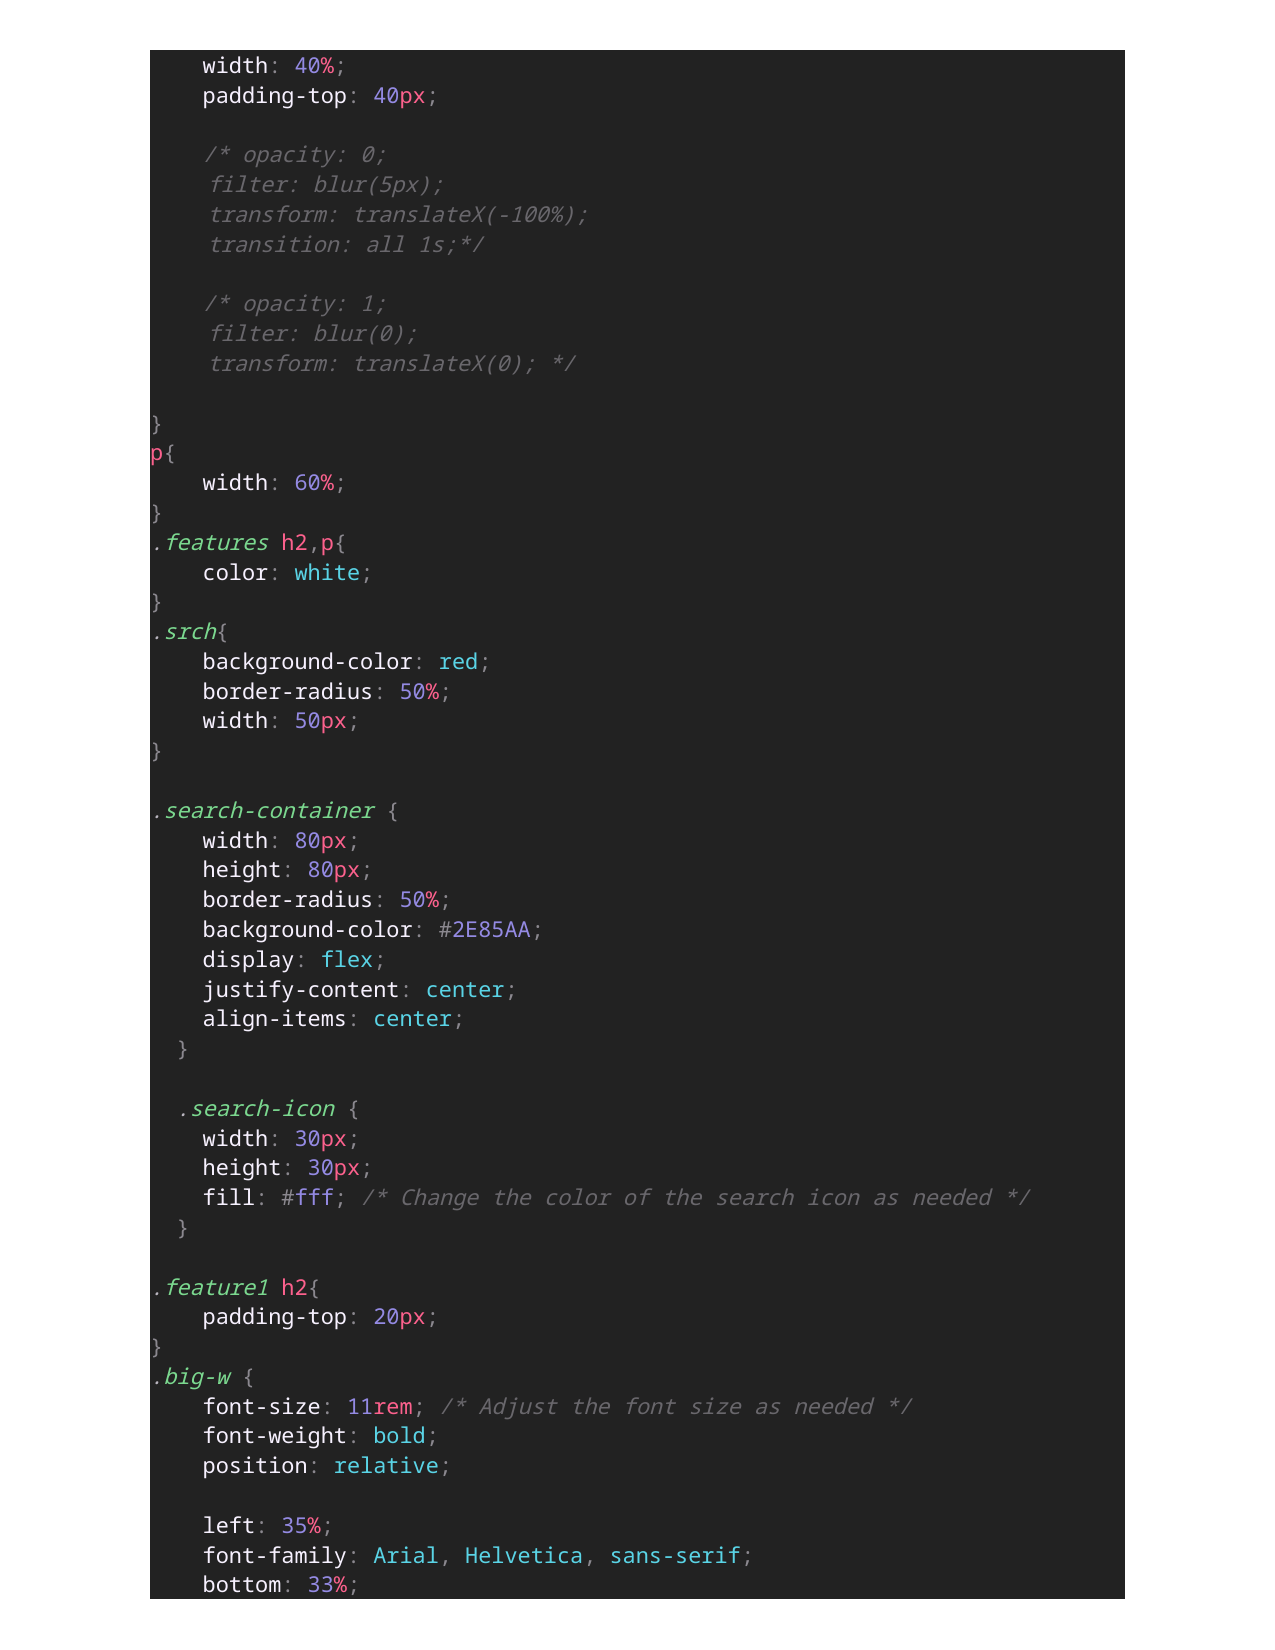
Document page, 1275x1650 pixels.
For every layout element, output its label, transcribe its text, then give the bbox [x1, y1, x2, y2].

text justify-content: center; [150, 973, 1125, 1003]
text filter: blur(5px); [150, 169, 1125, 199]
text left: 35%; [150, 1510, 1125, 1539]
text .feature1 h2{ [150, 1271, 1125, 1301]
text width: 50px; [150, 705, 1125, 735]
text background-color: red; [150, 646, 1125, 676]
text border-radius: 50%; [150, 676, 1125, 705]
text padding-top: 20px; [150, 1301, 1125, 1331]
text color: white; [150, 556, 1125, 586]
text } [150, 407, 1125, 437]
text .search-icon { [150, 1093, 1125, 1122]
text transform: translateX(-100%); [150, 199, 1125, 229]
text /* opacity: 0; [150, 139, 1125, 169]
text height: 30px; [150, 1152, 1125, 1182]
text .features h2,p{ [150, 527, 1125, 556]
text display: flex; [150, 944, 1125, 973]
text position: relative; [150, 1450, 1125, 1480]
text p{ [150, 437, 1125, 467]
text } [150, 1331, 1125, 1361]
text width: 60%; [150, 467, 1125, 497]
text width: 80px; [150, 824, 1125, 854]
text font-family: Arial, Helvetica, sans-serif; [150, 1539, 1125, 1569]
text .search-container { [150, 795, 1125, 824]
text .big-w { [150, 1361, 1125, 1391]
text font-weight: bold; [150, 1420, 1125, 1450]
text border-radius: 50%; [150, 884, 1125, 914]
text filter: blur(0); [150, 318, 1125, 348]
text /* opacity: 1; [150, 288, 1125, 318]
text } [150, 1033, 1125, 1063]
text font-size: 11rem; /* Adjust the font size as needed */ [150, 1391, 1125, 1420]
text width: 30px; [150, 1122, 1125, 1152]
text transform: translateX(0); */ [150, 348, 1125, 378]
text } [150, 735, 1125, 765]
text bottom: 33%; [150, 1569, 1125, 1599]
text height: 80px; [150, 854, 1125, 884]
text background-color: #2E85AA; [150, 914, 1125, 944]
text padding-top: 40px; [150, 80, 1125, 109]
text } [150, 586, 1125, 616]
text } [150, 497, 1125, 527]
text transition: all 1s;*/ [150, 229, 1125, 258]
text align-items: center; [150, 1003, 1125, 1033]
text width: 40%; [150, 50, 1125, 80]
text .srch{ [150, 616, 1125, 646]
text } [150, 1212, 1125, 1242]
text fill: #fff; /* Change the color of the search icon as needed */ [150, 1182, 1125, 1212]
